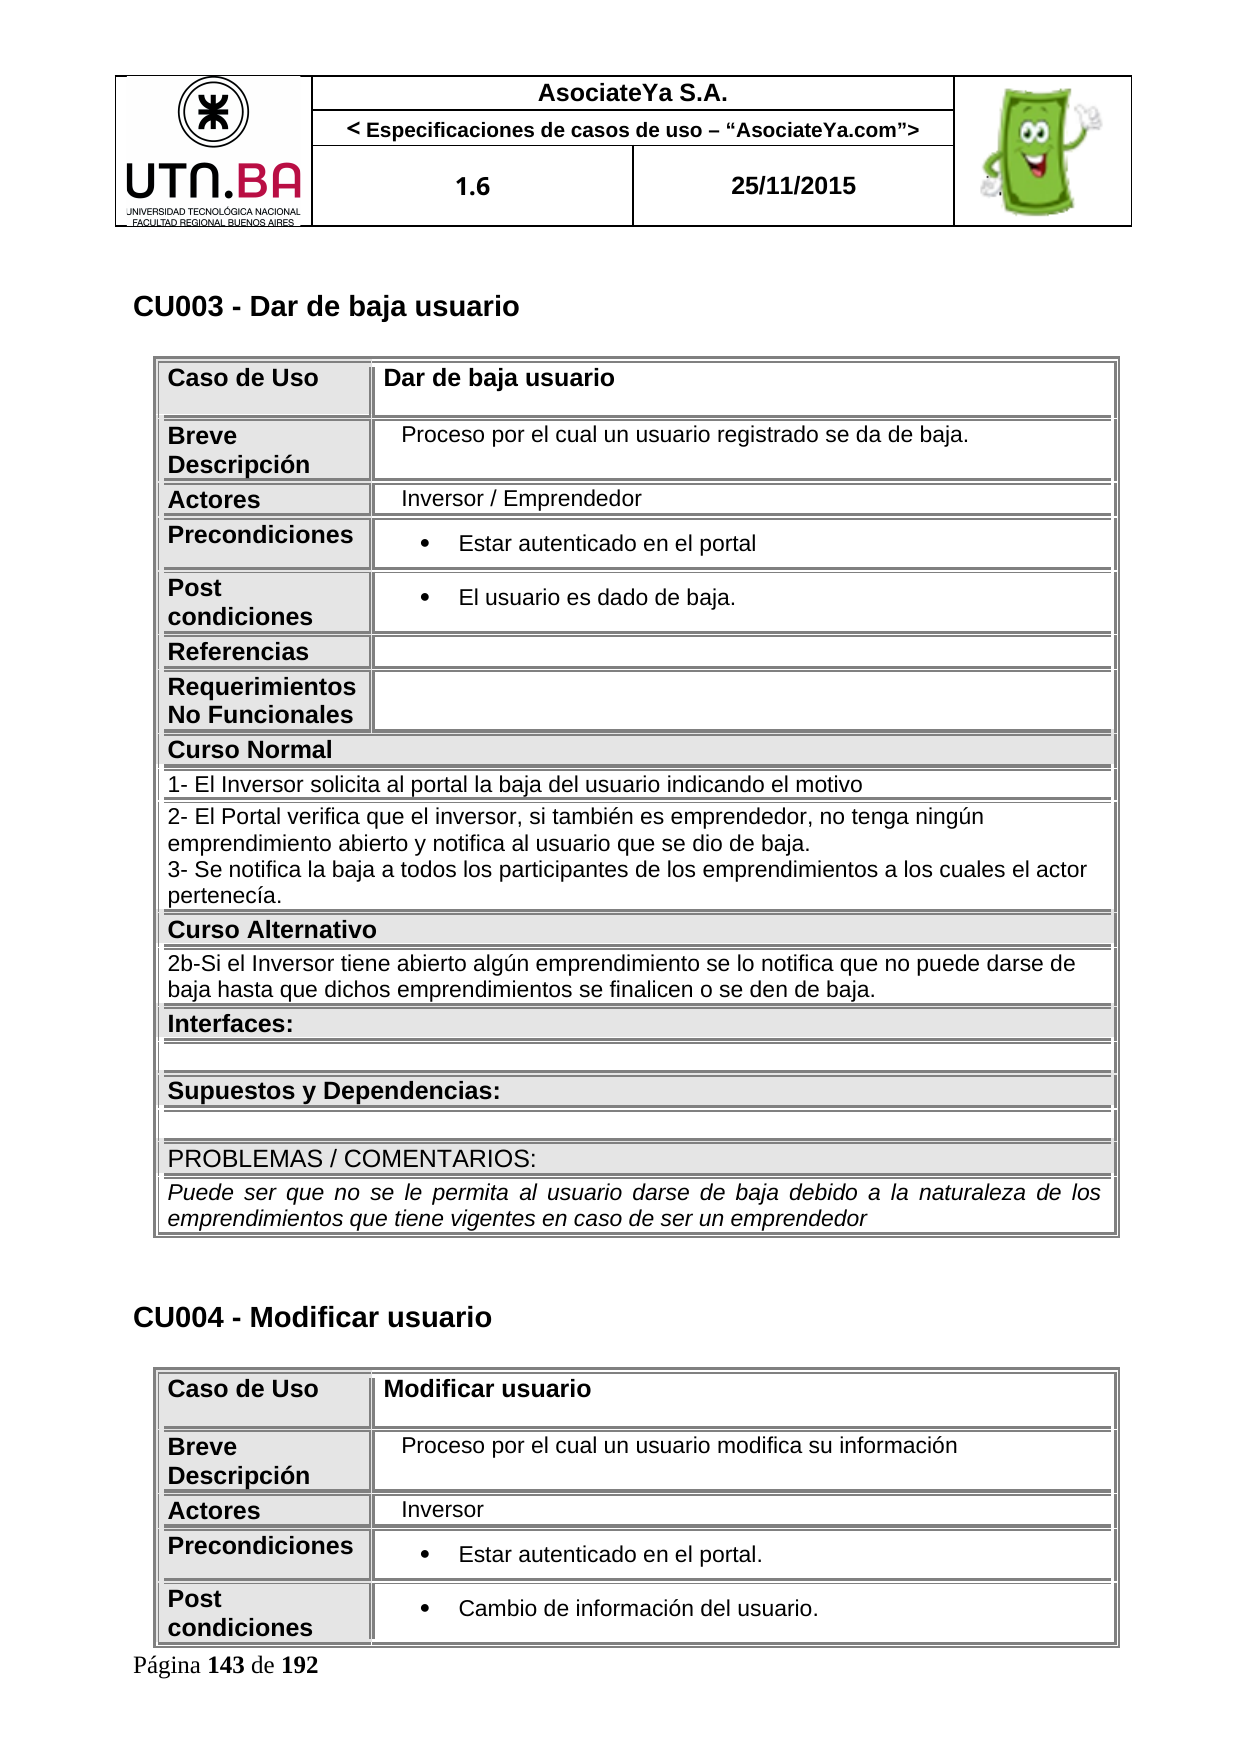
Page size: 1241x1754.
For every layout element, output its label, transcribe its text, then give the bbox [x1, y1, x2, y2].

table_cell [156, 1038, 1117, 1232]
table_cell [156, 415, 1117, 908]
text CU004 - Modificar usuario [133, 1300, 1165, 1334]
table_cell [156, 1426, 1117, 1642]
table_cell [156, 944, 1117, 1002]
picture [126, 76, 301, 226]
picture [968, 81, 1110, 221]
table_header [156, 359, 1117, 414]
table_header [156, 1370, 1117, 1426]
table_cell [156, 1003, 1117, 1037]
text CU003 - Dar de baja usuario [133, 289, 1165, 323]
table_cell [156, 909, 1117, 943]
